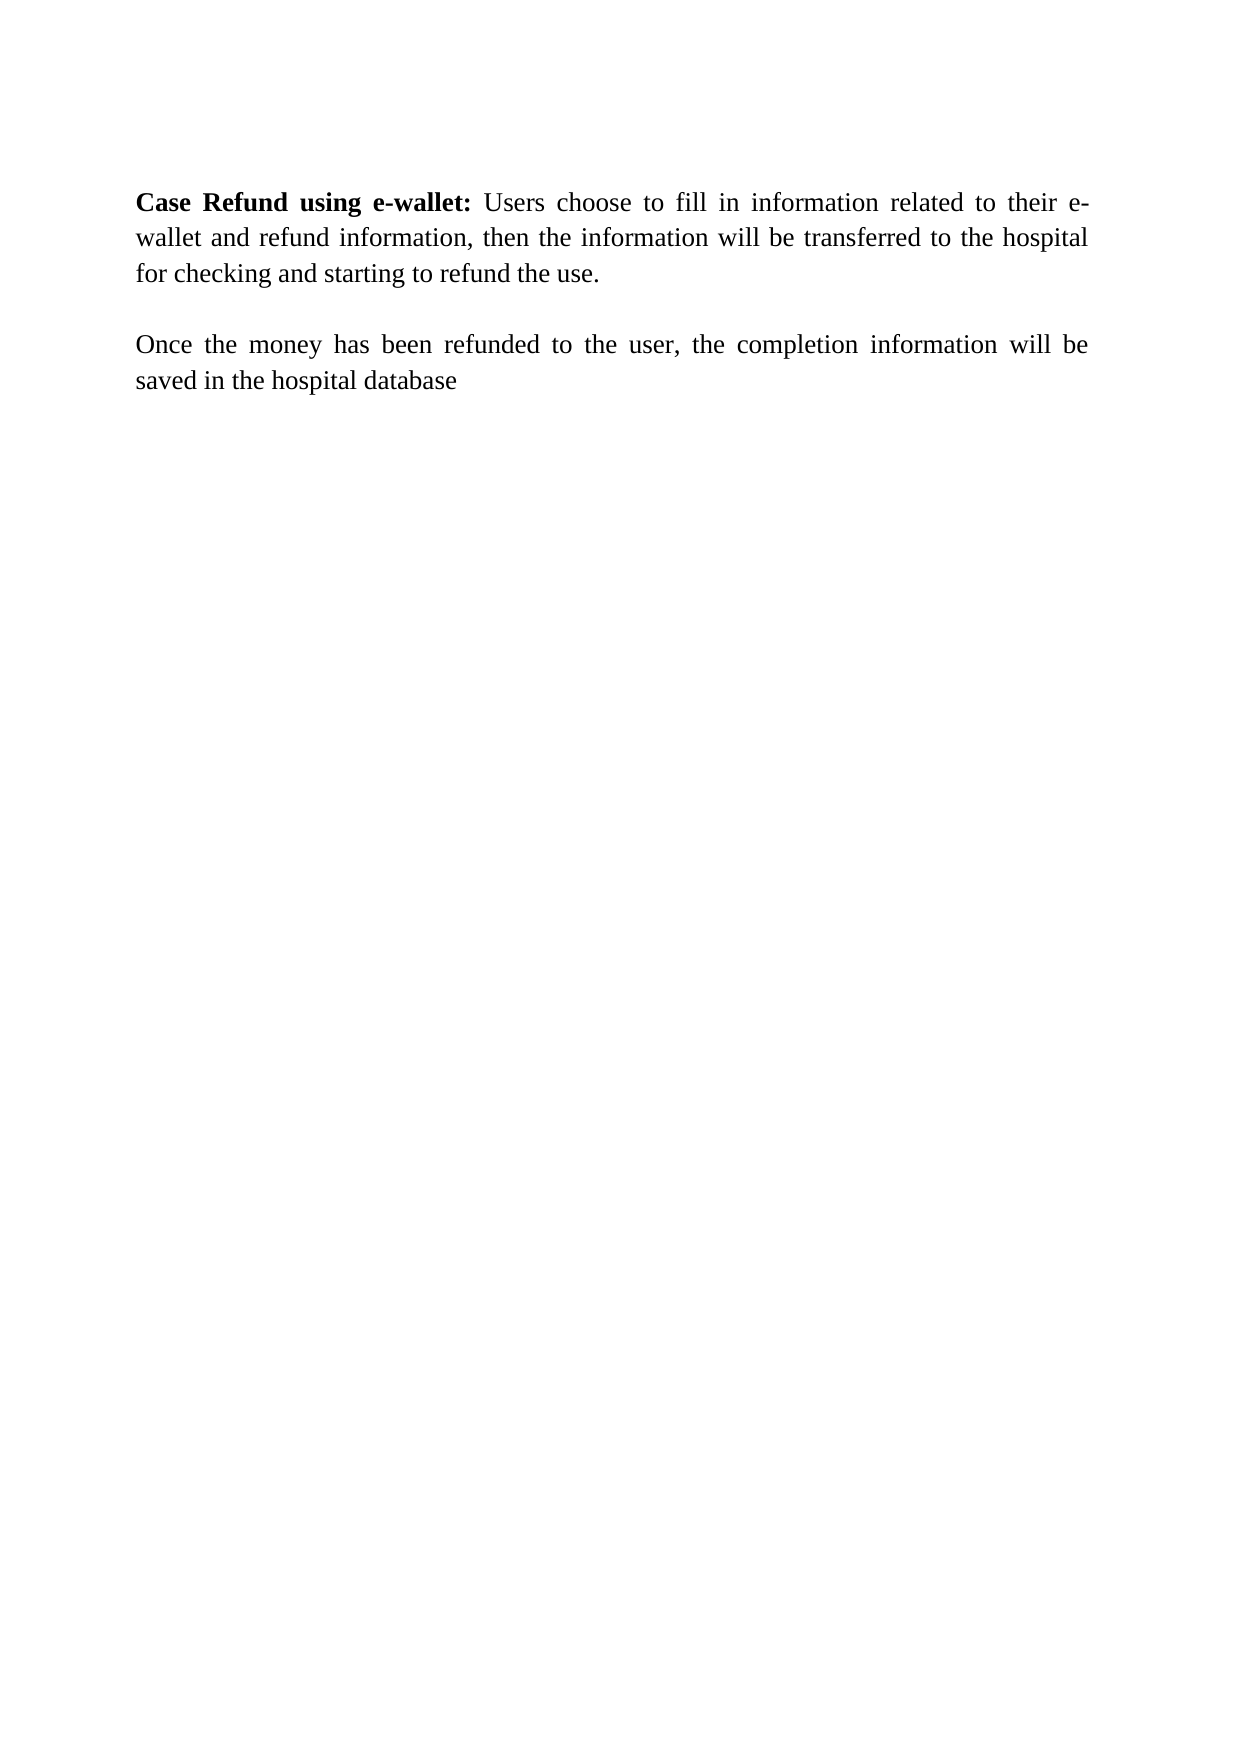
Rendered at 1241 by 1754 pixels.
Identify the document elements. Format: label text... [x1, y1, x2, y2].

text Case Refund using e-wallet: Users choose to fill in information related to their e-wallet and refund information, then the information will be transferred to the hospital for checking and starting to refund the use. [135, 186, 1090, 288]
text Once the money has been refunded to the user, the completion information will be saved in the hospital database [135, 329, 1090, 396]
